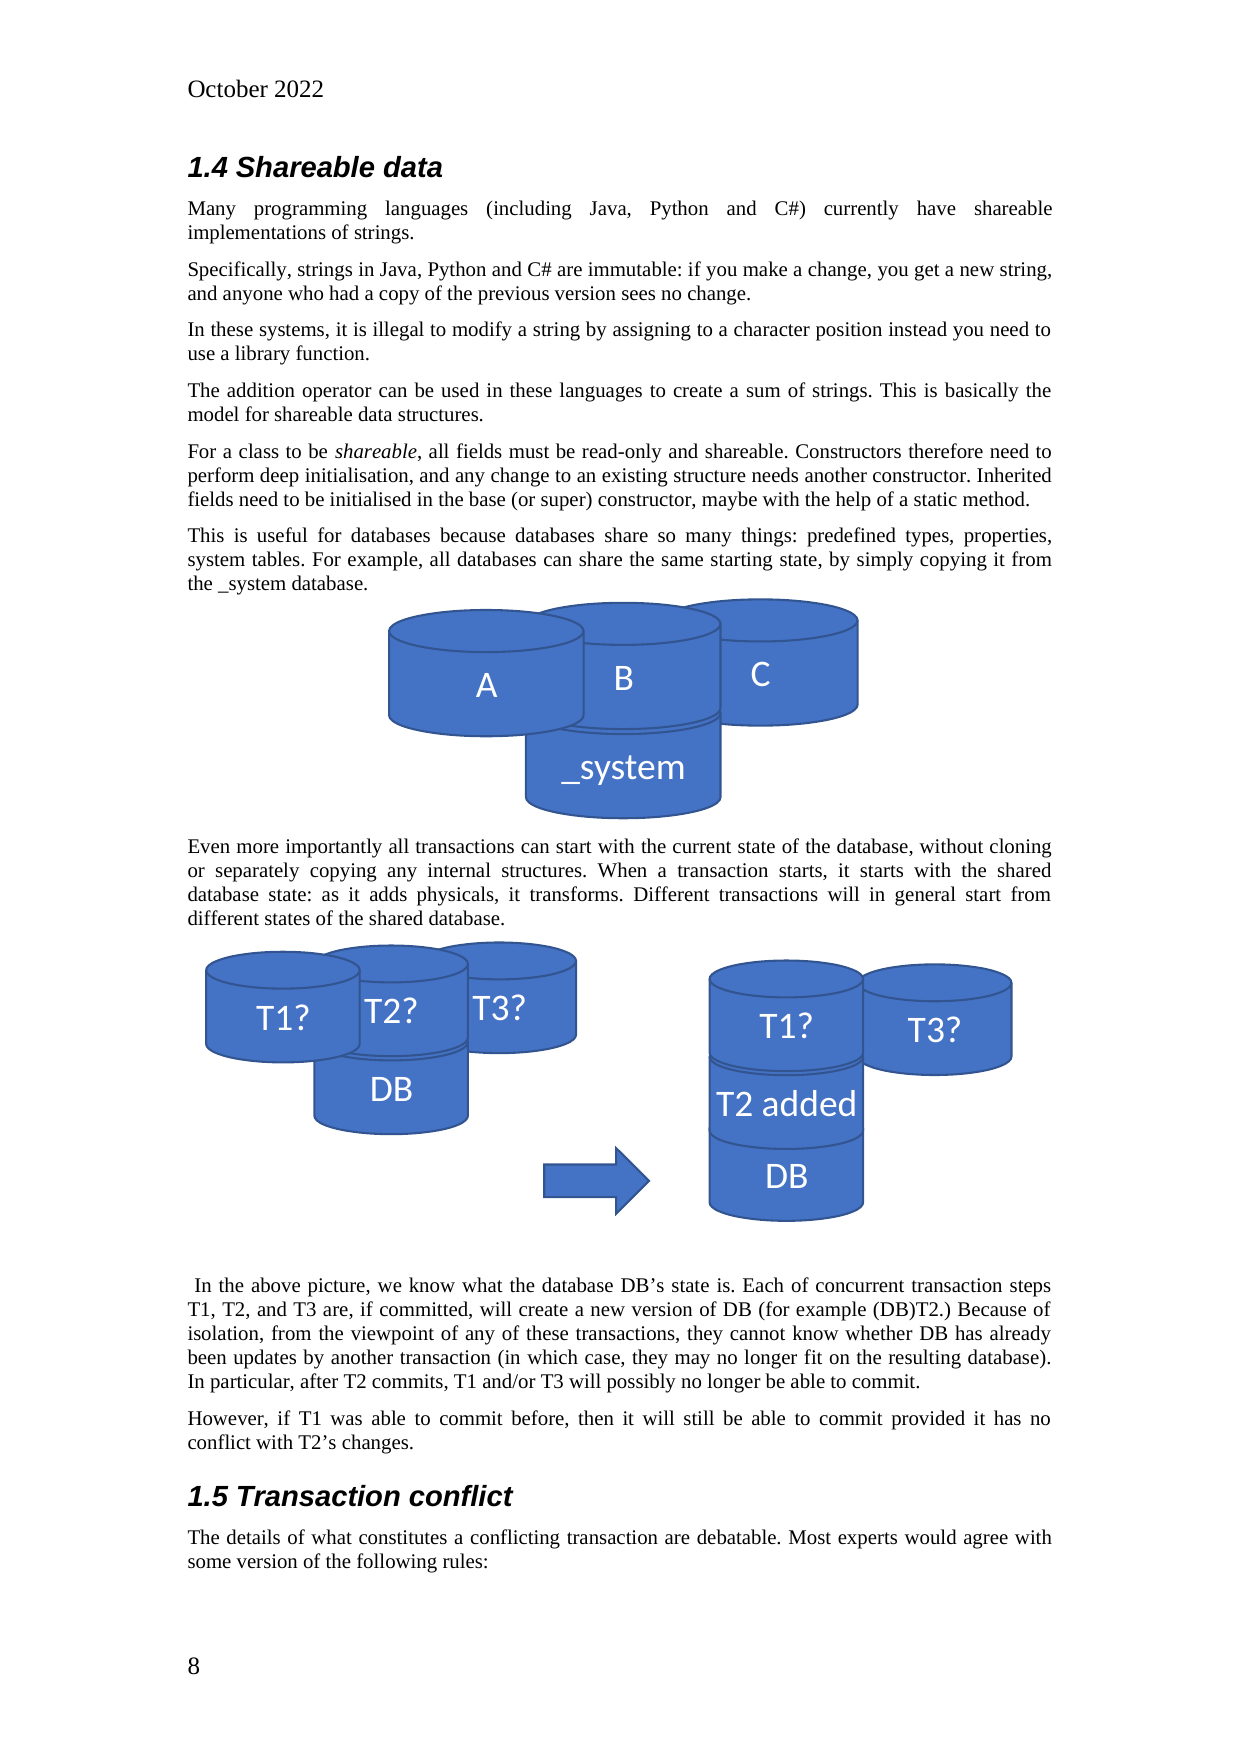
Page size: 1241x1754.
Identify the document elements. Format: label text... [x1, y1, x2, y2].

text Even more importantly all transactions can start with the current state of the database, without cloning or separately copying any internal structures. When a transaction starts, it starts with the shared database state: as it adds physicals, it transforms. Different transactions will in general start from different states of the shared database. [187, 608, 1053, 930]
text In these systems, it is illegal to modify a string by assigning to a character position instead you need to use a library function. [187, 317, 1053, 365]
subtitle Shareable data [187, 150, 1053, 183]
text Specifically, strings in Java, Python and C# are immutable: if you make a change, you get a new string, and anyone who had a copy of the previous version sees no change. [187, 257, 1053, 305]
text For a class to be shareable, all fields must be read-only and shareable. Constructors therefore need to perform deep initialisation, and any change to an existing structure needs another constructor. Inherited fields need to be initialised in the base (or super) constructor, maybe with the help of a static method. [187, 438, 1053, 511]
text Many programming languages (including Java, Python and C#) currently have shareable implementations of strings. [187, 196, 1053, 244]
text In the above picture, we know what the database DB’s state is. Each of concurrent transaction steps T1, T2, and T3 are, if committed, will create a new version of DB (for example (DB)T2.) Because of isolation, from the viewpoint of any of these transactions, they cannot know whether DB has already been updates by another transaction (in which case, they may no longer fit on the resulting database). In particular, after T2 commits, T1 and/or T3 will possibly no longer be able to commit. [187, 1273, 1053, 1393]
text The details of what constitutes a conflicting transaction are debatable. Most experts would agree with some version of the following rules: [187, 1525, 1053, 1573]
subtitle Transaction conflict [187, 1479, 1053, 1512]
text The addition operator can be used in these languages to create a sum of strings. This is basically the model for shareable data structures. [187, 378, 1053, 426]
text However, if T1 was able to commit before, then it will still be able to commit provided it has no conflict with T2’s changes. [187, 1406, 1053, 1454]
text This is useful for databases because databases share so many things: predefined types, properties, system tables. For example, all databases can share the same starting state, by simply copying it from the _system database. [187, 523, 1053, 595]
